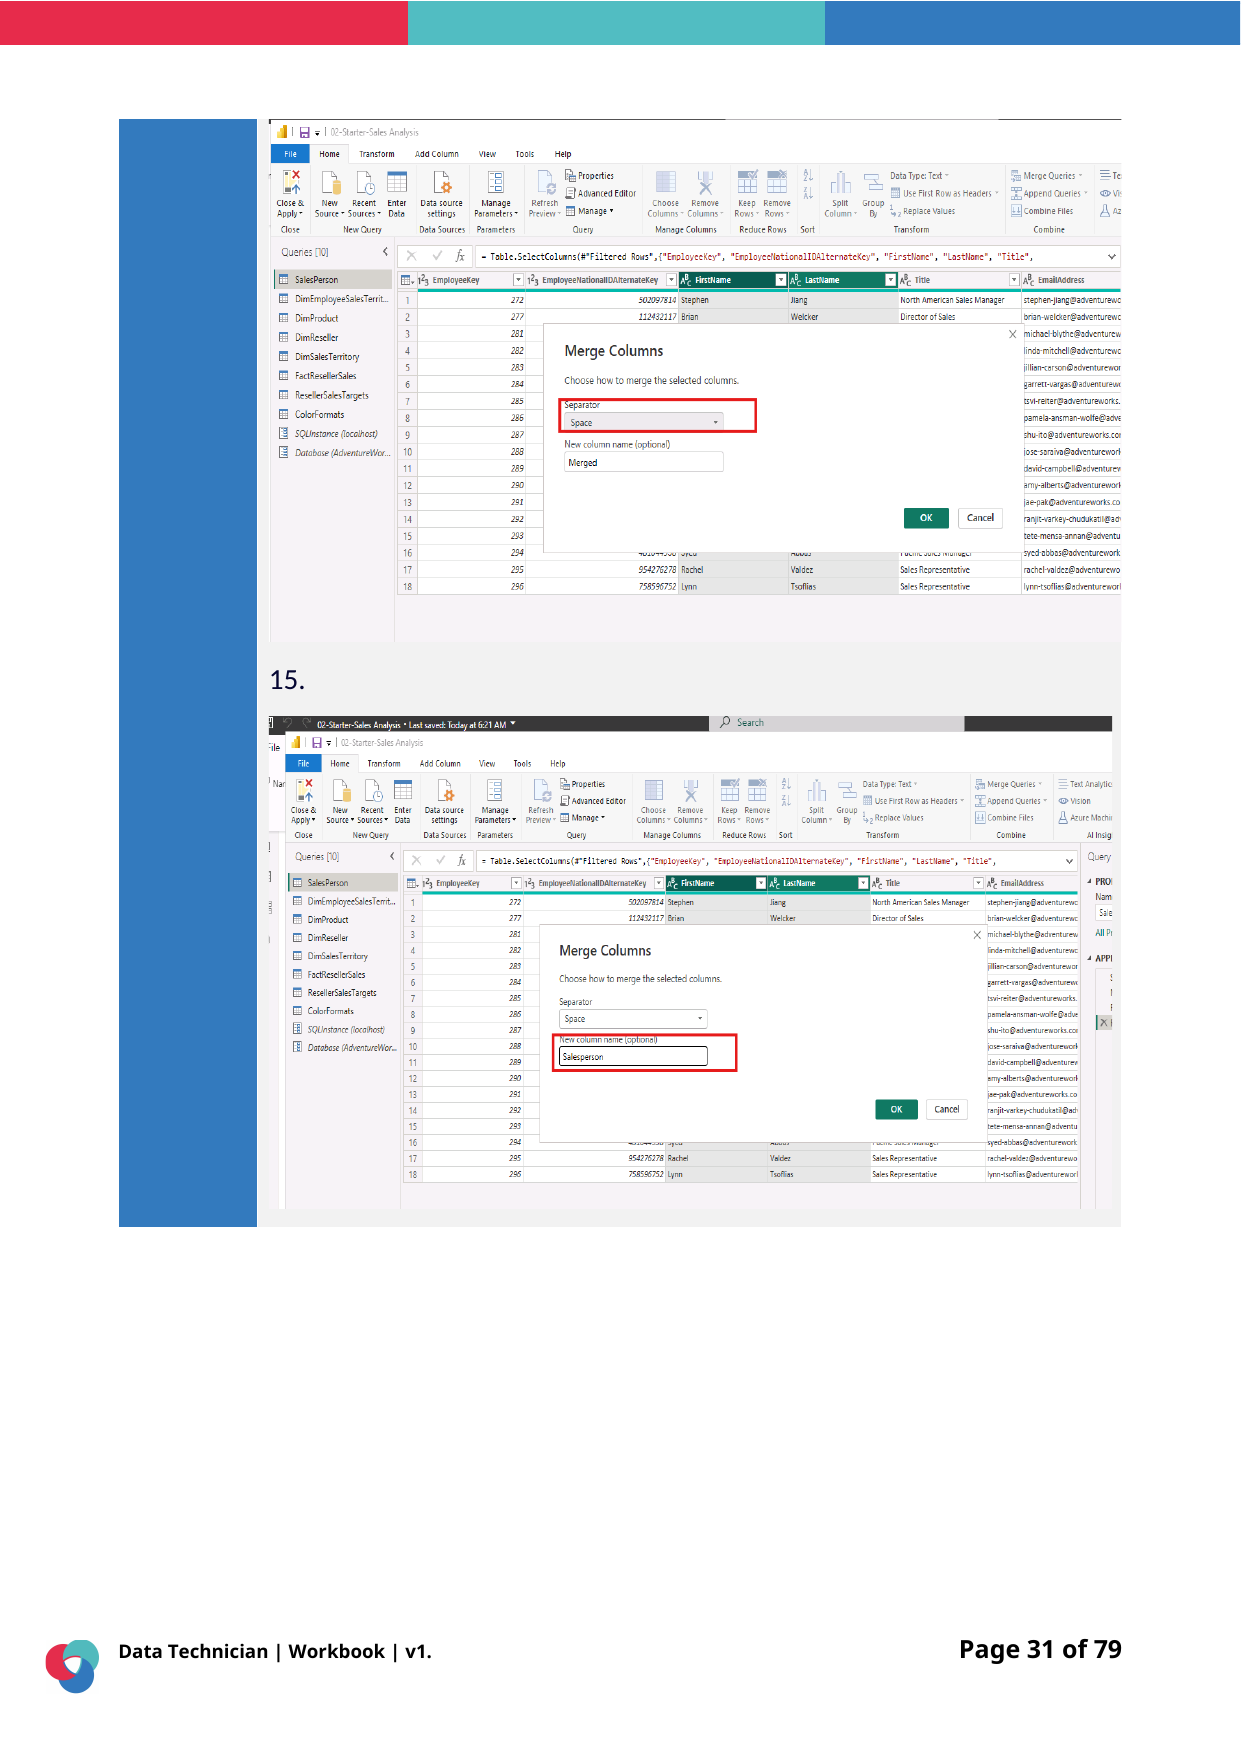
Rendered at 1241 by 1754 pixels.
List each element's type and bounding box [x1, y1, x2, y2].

picture [268, 716, 1113, 1209]
picture [45, 1640, 100, 1694]
table_header [119, 119, 257, 1227]
table_header [258, 119, 1121, 1227]
picture [268, 119, 1122, 642]
